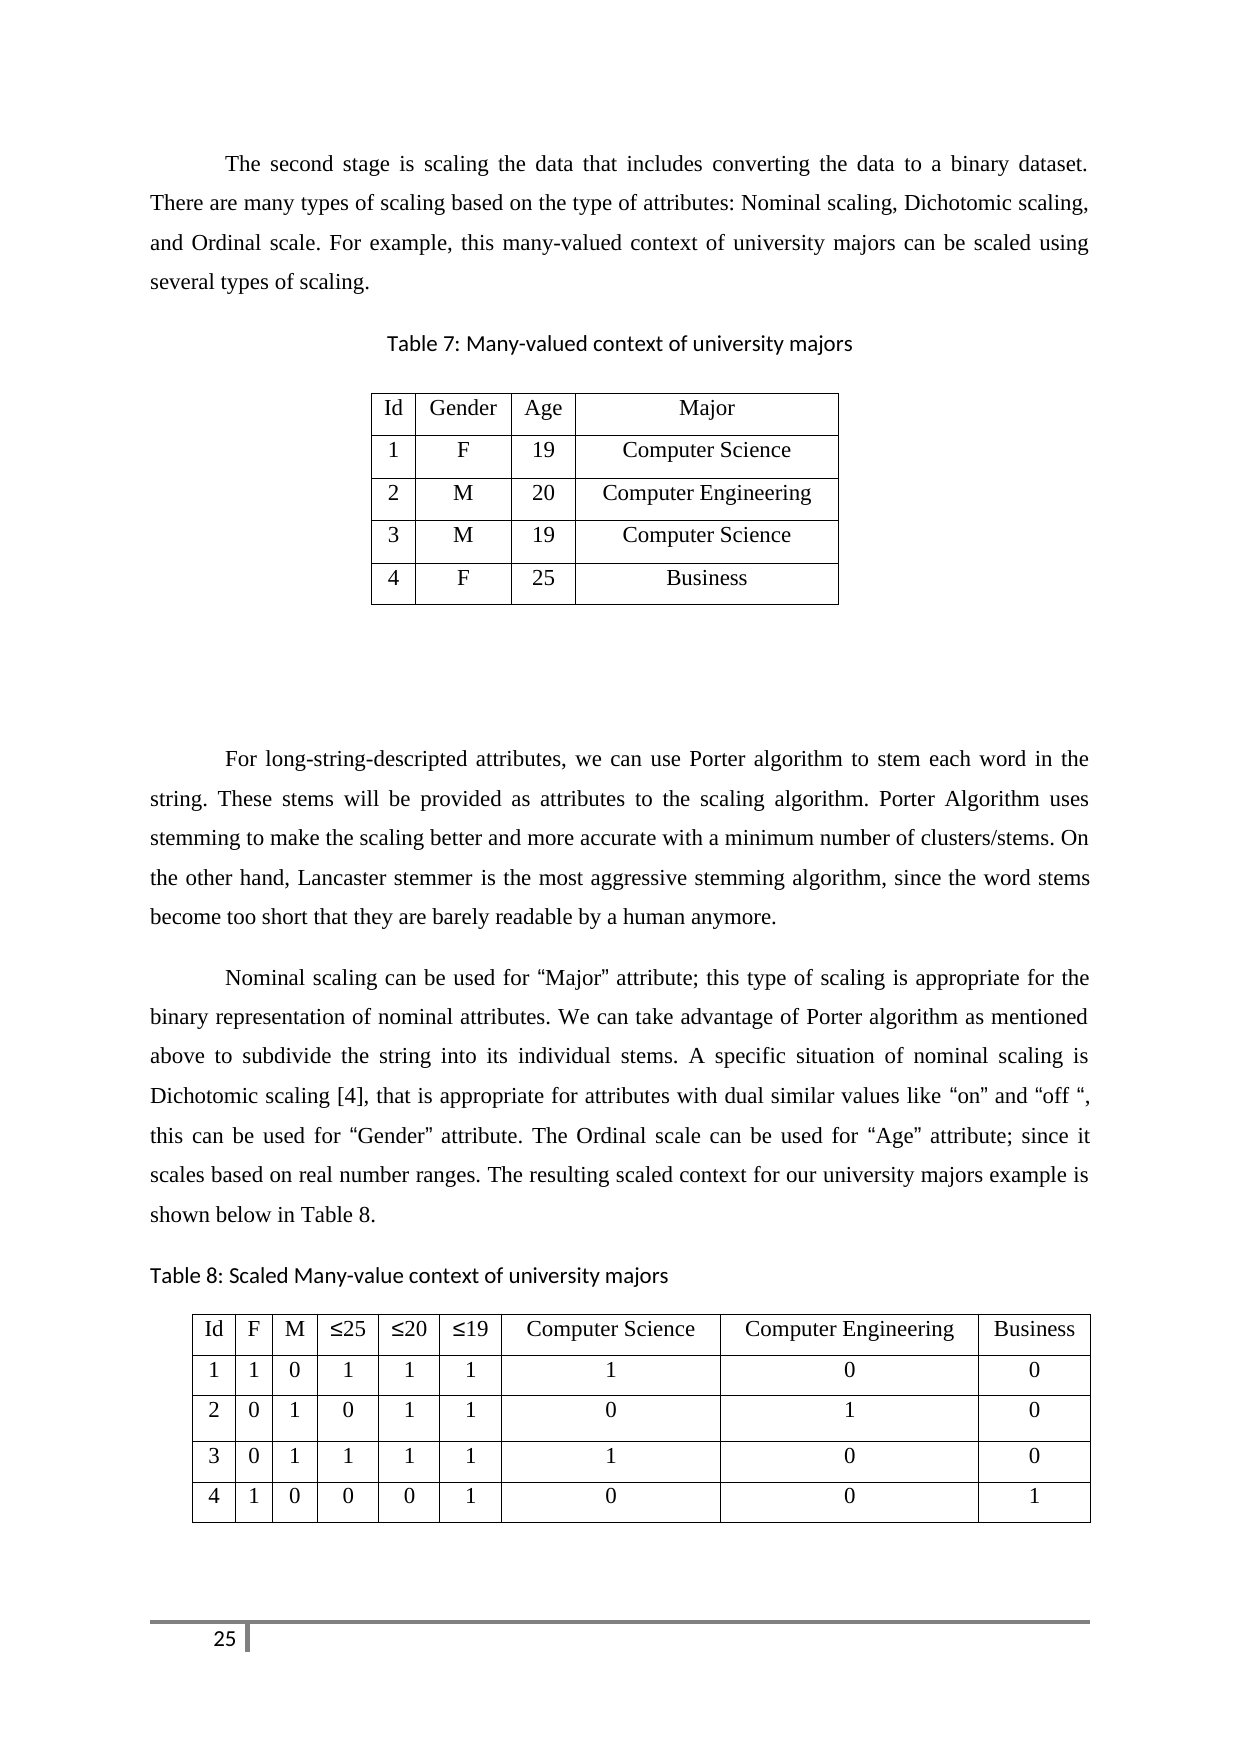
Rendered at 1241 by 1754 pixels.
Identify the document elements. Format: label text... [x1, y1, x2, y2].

text The second stage is scaling the data that includes converting the data to a binary dataset. There are many types of scaling based on the type of attributes: Nominal scaling, Dichotomic scaling, and Ordinal scale. For example, this many-valued context of university majors can be scaled using several types of scaling. [150, 150, 1090, 295]
table_cell 1 [273, 1442, 317, 1482]
text Table 7: Many-valued context of university majors [150, 329, 1090, 357]
table_cell Computer Engineering [576, 479, 838, 520]
table_cell 2 [193, 1396, 235, 1441]
table_cell 1 [440, 1396, 501, 1441]
table_cell 0 [502, 1396, 720, 1441]
table_header Computer Engineering [721, 1315, 978, 1355]
table_cell 0 [721, 1356, 978, 1395]
table_header M [273, 1315, 317, 1355]
table_cell 1 [979, 1483, 1090, 1522]
table_cell 1 [372, 436, 415, 478]
table_cell 2 [372, 479, 415, 520]
table_cell 1 [502, 1356, 720, 1395]
table_header Gender [416, 394, 511, 435]
table_cell 1 [236, 1483, 272, 1522]
table_cell 1 [193, 1356, 235, 1395]
table_header Business [979, 1315, 1090, 1355]
table_cell 20 [512, 479, 575, 520]
table_cell F [416, 436, 511, 478]
table_cell 3 [372, 521, 415, 563]
table_cell Business [576, 564, 838, 603]
table_header Major [576, 394, 838, 435]
table_header Age [512, 394, 575, 435]
table_cell Computer Science [576, 521, 838, 563]
table_cell 1 [379, 1356, 439, 1395]
table_cell 19 [512, 436, 575, 478]
table_cell Computer Science [576, 436, 838, 478]
table_header Computer Science [502, 1315, 720, 1355]
table_cell 1 [440, 1442, 501, 1482]
table_cell 25 [512, 564, 575, 603]
table_cell 1 [236, 1356, 272, 1395]
table_cell 1 [440, 1483, 501, 1522]
text Table 8: Scaled Many-value context of university majors [150, 1261, 1090, 1289]
table_cell 1 [379, 1442, 439, 1482]
table_cell 1 [379, 1396, 439, 1441]
table_cell 0 [236, 1396, 272, 1441]
table_cell 0 [273, 1356, 317, 1395]
table_header ≤25 [318, 1315, 378, 1355]
table_header Id [193, 1315, 235, 1355]
table_cell 0 [318, 1396, 378, 1441]
table_cell 4 [193, 1483, 235, 1522]
table_cell 1 [318, 1356, 378, 1395]
table_cell 1 [502, 1442, 720, 1482]
text Nominal scaling can be used for “Major” attribute; this type of scaling is appropriate for the binary representation of nominal attributes. We can take advantage of Porter algorithm as mentioned above to subdivide the string into its individual stems. A specific situation of nominal scaling is Dichotomic scaling [4], that is appropriate for attributes with dual similar values like “on” and “off “, this can be used for “Gender” attribute. The Ordinal scale can be used for “Age” attribute; since it scales based on real number ranges. The resulting scaled context for our university majors example is shown below in Table 8. [150, 963, 1090, 1227]
table_cell 0 [979, 1396, 1090, 1441]
text For long-string-descripted attributes, we can use Porter algorithm to stem each word in the string. These stems will be provided as attributes to the scaling algorithm. Porter Algorithm uses stemming to make the scaling better and more accurate with a minimum number of clusters/stems. On the other hand, Lancaster stemmer is the most aggressive stemming algorithm, since the word stems become too short that they are barely readable by a human anymore. [150, 745, 1090, 929]
table_cell M [416, 479, 511, 520]
table_cell 0 [318, 1483, 378, 1522]
table_header F [236, 1315, 272, 1355]
table_cell 0 [273, 1483, 317, 1522]
table_header Id [372, 394, 415, 435]
table_cell 0 [236, 1442, 272, 1482]
table_cell M [416, 521, 511, 563]
table_cell 0 [721, 1483, 978, 1522]
table_cell 0 [979, 1442, 1090, 1482]
table_header ≤20 [379, 1315, 439, 1355]
table_cell 19 [512, 521, 575, 563]
table_cell 1 [440, 1356, 501, 1395]
table_cell 1 [318, 1442, 378, 1482]
table_cell 0 [502, 1483, 720, 1522]
table_cell 0 [979, 1356, 1090, 1395]
table_cell 3 [193, 1442, 235, 1482]
table_cell 4 [372, 564, 415, 603]
table_cell 0 [379, 1483, 439, 1522]
table_cell 1 [273, 1396, 317, 1441]
table_cell 1 [721, 1396, 978, 1441]
table_header ≤19 [440, 1315, 501, 1355]
table_cell 0 [721, 1442, 978, 1482]
table_cell F [416, 564, 511, 603]
